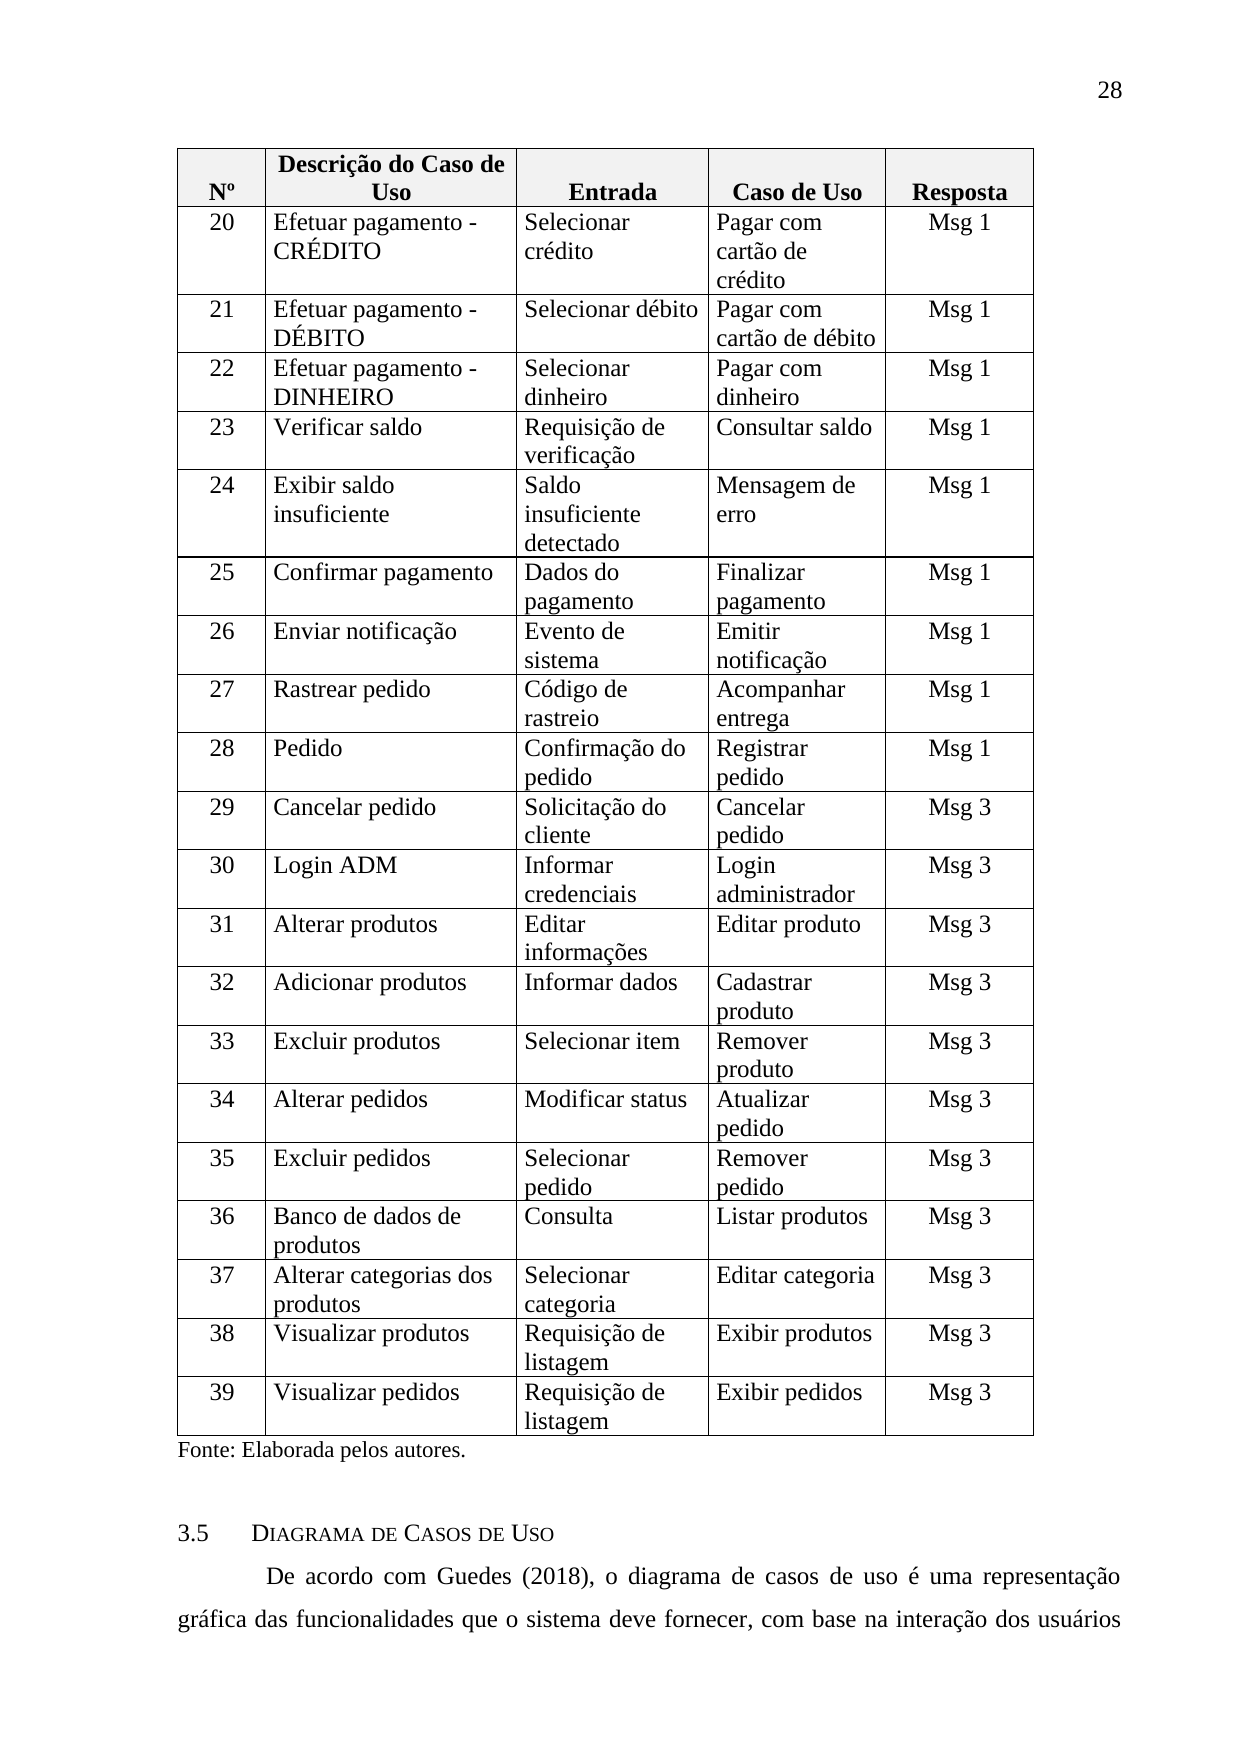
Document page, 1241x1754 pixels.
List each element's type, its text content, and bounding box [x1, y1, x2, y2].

table_cell Selecionar crédito [517, 207, 708, 293]
table_cell Msg 3 [886, 1143, 1033, 1200]
table_cell Atualizar pedido [709, 1084, 885, 1142]
table_cell Enviar notificação [266, 616, 516, 673]
table_cell 30 [178, 850, 265, 908]
table_cell Msg 1 [886, 470, 1033, 556]
table_cell Informar credenciais [517, 850, 708, 908]
table_cell Confirmação do pedido [517, 733, 708, 791]
table_cell Login administrador [709, 850, 885, 908]
table_header Resposta [886, 149, 1033, 206]
table_cell 25 [178, 558, 265, 615]
table_cell Pagar com cartão de débito [709, 295, 885, 352]
table_cell Login ADM [266, 850, 516, 908]
table_cell 31 [178, 909, 265, 966]
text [177, 1561, 1122, 1633]
table_cell 33 [178, 1026, 265, 1083]
table_cell 36 [178, 1201, 265, 1259]
table_cell Cancelar pedido [709, 792, 885, 849]
table_cell Exibir saldo insuficiente [266, 470, 516, 556]
table_cell Rastrear pedido [266, 675, 516, 732]
table_cell Requisição de listagem [517, 1377, 708, 1434]
table_header Entrada [517, 149, 708, 206]
table_cell Excluir produtos [266, 1026, 516, 1083]
table_cell Selecionar item [517, 1026, 708, 1083]
table_cell Solicitação do cliente [517, 792, 708, 849]
table_cell 34 [178, 1084, 265, 1142]
table_cell Registrar pedido [709, 733, 885, 791]
table_cell Msg 1 [886, 616, 1033, 673]
table_cell Msg 3 [886, 1084, 1033, 1142]
table_cell Alterar pedidos [266, 1084, 516, 1142]
table_cell 22 [178, 353, 265, 411]
table_cell Exibir pedidos [709, 1377, 885, 1434]
table_cell 32 [178, 967, 265, 1025]
table_cell Exibir produtos [709, 1319, 885, 1376]
subtitle 3.5 Diagrama de Casos de Uso [177, 1518, 1122, 1547]
table_cell Pedido [266, 733, 516, 791]
table_cell Código de rastreio [517, 675, 708, 732]
table_cell Msg 1 [886, 733, 1033, 791]
table_cell Informar dados [517, 967, 708, 1025]
table_cell Efetuar pagamento - DINHEIRO [266, 353, 516, 411]
table_cell Efetuar pagamento - DÉBITO [266, 295, 516, 352]
table_cell 29 [178, 792, 265, 849]
table_cell Editar produto [709, 909, 885, 966]
table_cell Msg 3 [886, 1026, 1033, 1083]
table_cell Cadastrar produto [709, 967, 885, 1025]
table_cell Msg 3 [886, 1377, 1033, 1434]
table_cell 27 [178, 675, 265, 732]
table_cell Msg 3 [886, 1201, 1033, 1259]
table_cell Msg 3 [886, 1319, 1033, 1376]
table_cell Evento de sistema [517, 616, 708, 673]
table_cell Selecionar categoria [517, 1260, 708, 1317]
table_cell 24 [178, 470, 265, 556]
table_cell Modificar status [517, 1084, 708, 1142]
table_cell Msg 1 [886, 675, 1033, 732]
table_cell Remover produto [709, 1026, 885, 1083]
table_cell Msg 1 [886, 295, 1033, 352]
table_cell Editar informações [517, 909, 708, 966]
table_cell 38 [178, 1319, 265, 1376]
table_cell Remover pedido [709, 1143, 885, 1200]
table_cell Verificar saldo [266, 412, 516, 469]
table_cell Msg 1 [886, 207, 1033, 293]
table_cell Selecionar pedido [517, 1143, 708, 1200]
table_cell Msg 1 [886, 558, 1033, 615]
table_cell 39 [178, 1377, 265, 1434]
table_header Nº [178, 149, 265, 206]
table_cell Visualizar pedidos [266, 1377, 516, 1434]
table_cell Alterar categorias dos produtos [266, 1260, 516, 1317]
table_cell Msg 3 [886, 909, 1033, 966]
table_cell Listar produtos [709, 1201, 885, 1259]
table_cell 21 [178, 295, 265, 352]
table_cell 35 [178, 1143, 265, 1200]
table_cell Adicionar produtos [266, 967, 516, 1025]
table_cell Cancelar pedido [266, 792, 516, 849]
table_cell Emitir notificação [709, 616, 885, 673]
table_cell Saldo insuficiente detectado [517, 470, 708, 556]
table_header Descrição do Caso de Uso [266, 149, 516, 206]
table_cell Msg 3 [886, 1260, 1033, 1317]
table_cell 28 [178, 733, 265, 791]
table_cell Editar categoria [709, 1260, 885, 1317]
table_cell Msg 3 [886, 967, 1033, 1025]
table_cell Pagar com dinheiro [709, 353, 885, 411]
table_cell Requisição de listagem [517, 1319, 708, 1376]
table_cell Finalizar pagamento [709, 558, 885, 615]
table_cell Excluir pedidos [266, 1143, 516, 1200]
table_cell Banco de dados de produtos [266, 1201, 516, 1259]
table_cell Efetuar pagamento - CRÉDITO [266, 207, 516, 293]
table_cell Pagar com cartão de crédito [709, 207, 885, 293]
table_cell Dados do pagamento [517, 558, 708, 615]
table_cell Acompanhar entrega [709, 675, 885, 732]
table_header Caso de Uso [709, 149, 885, 206]
table_cell Confirmar pagamento [266, 558, 516, 615]
table_cell Alterar produtos [266, 909, 516, 966]
table_cell 26 [178, 616, 265, 673]
table_cell Visualizar produtos [266, 1319, 516, 1376]
table_cell Consulta [517, 1201, 708, 1259]
table_cell Selecionar débito [517, 295, 708, 352]
table_cell Mensagem de erro [709, 470, 885, 556]
table_cell 23 [178, 412, 265, 469]
text Fonte: Elaborada pelos autores. [177, 1436, 1122, 1462]
table_cell 20 [178, 207, 265, 293]
table_cell 37 [178, 1260, 265, 1317]
table_cell Msg 1 [886, 412, 1033, 469]
table_cell Msg 3 [886, 792, 1033, 849]
table_cell Selecionar dinheiro [517, 353, 708, 411]
table_cell Msg 3 [886, 850, 1033, 908]
table_cell Consultar saldo [709, 412, 885, 469]
table_cell Msg 1 [886, 353, 1033, 411]
table_cell Requisição de verificação [517, 412, 708, 469]
